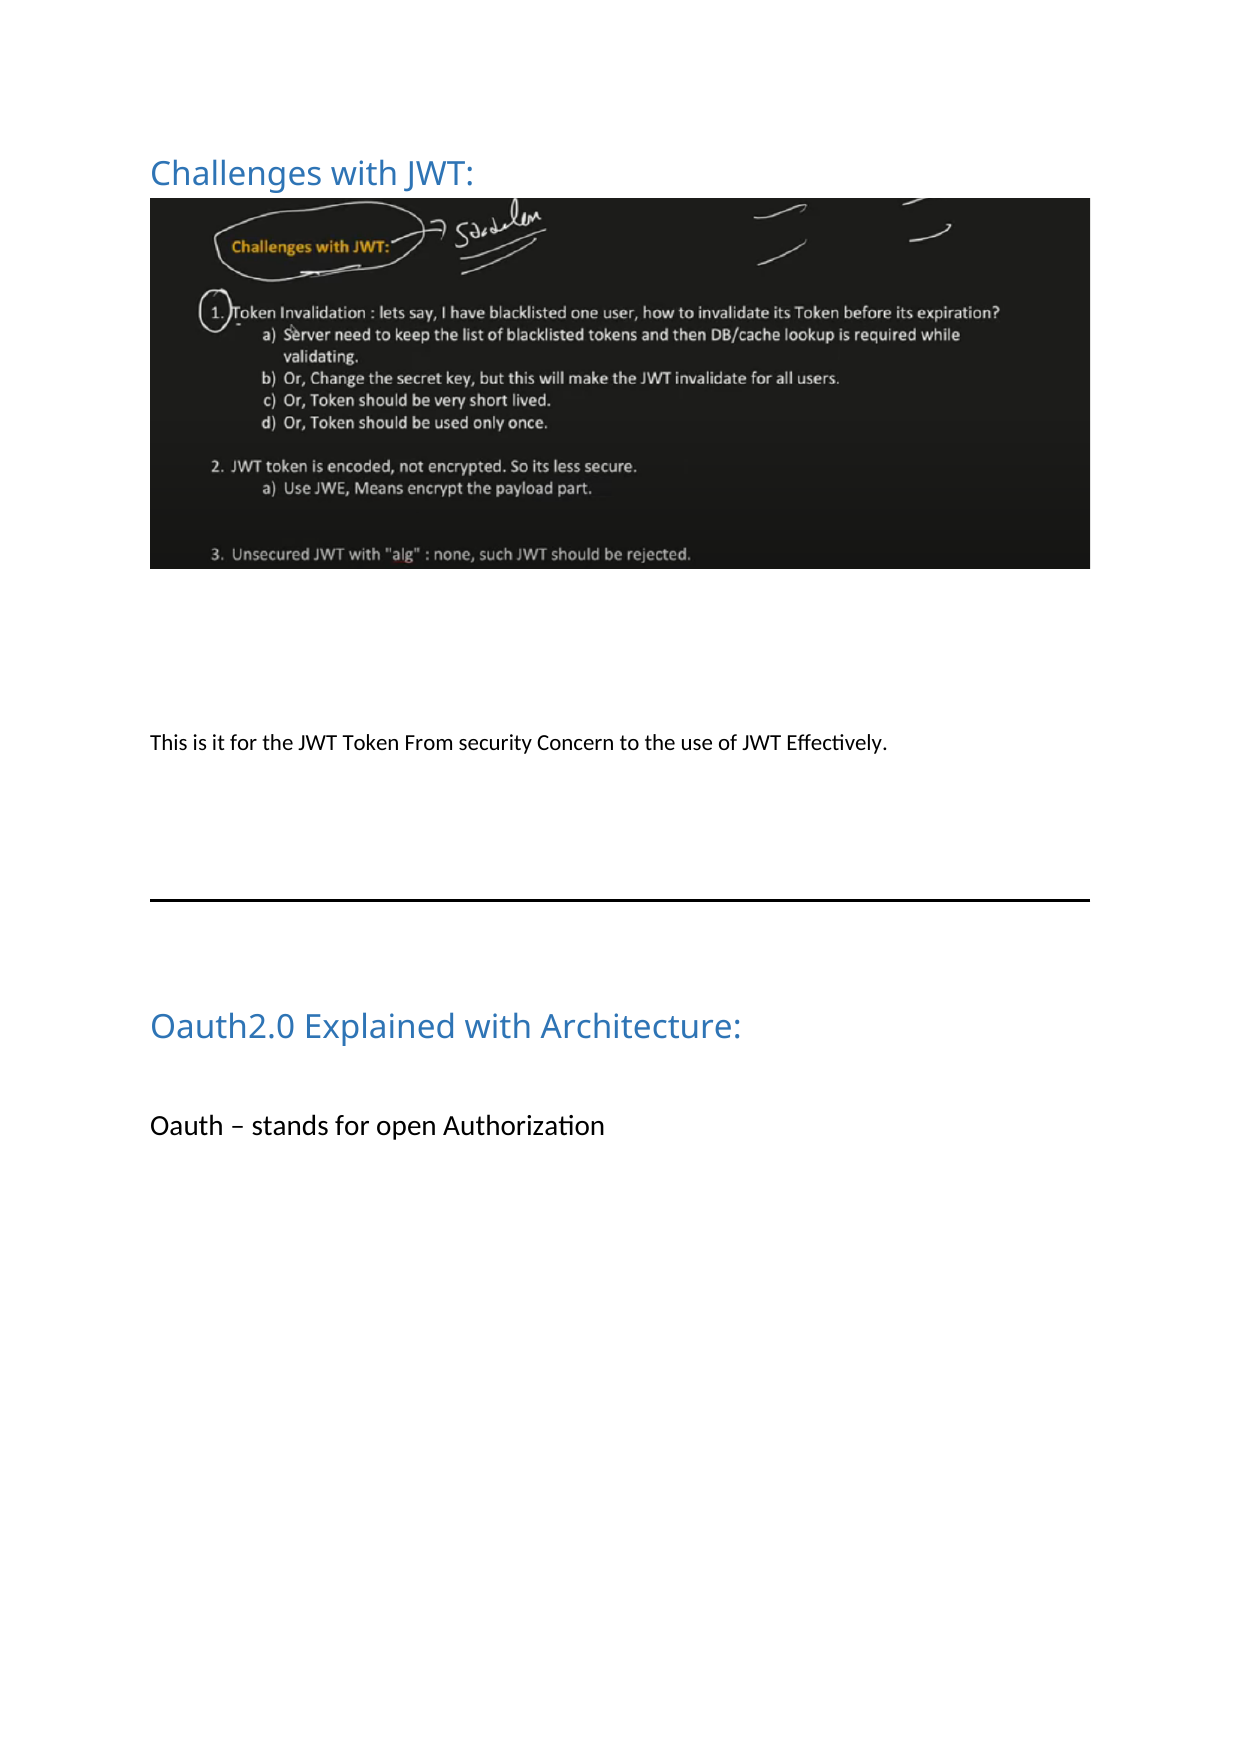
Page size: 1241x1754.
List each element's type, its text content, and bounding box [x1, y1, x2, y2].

text This is it for the JWT Token From security Concern to the use of JWT Effectively. [150, 728, 1090, 756]
picture [150, 198, 1091, 569]
subtitle Oauth2.0 Explained with Architecture: [150, 1003, 1090, 1048]
subtitle Challenges with JWT: [150, 150, 1090, 195]
text Oauth – stands for open Authorization [150, 1107, 1090, 1143]
